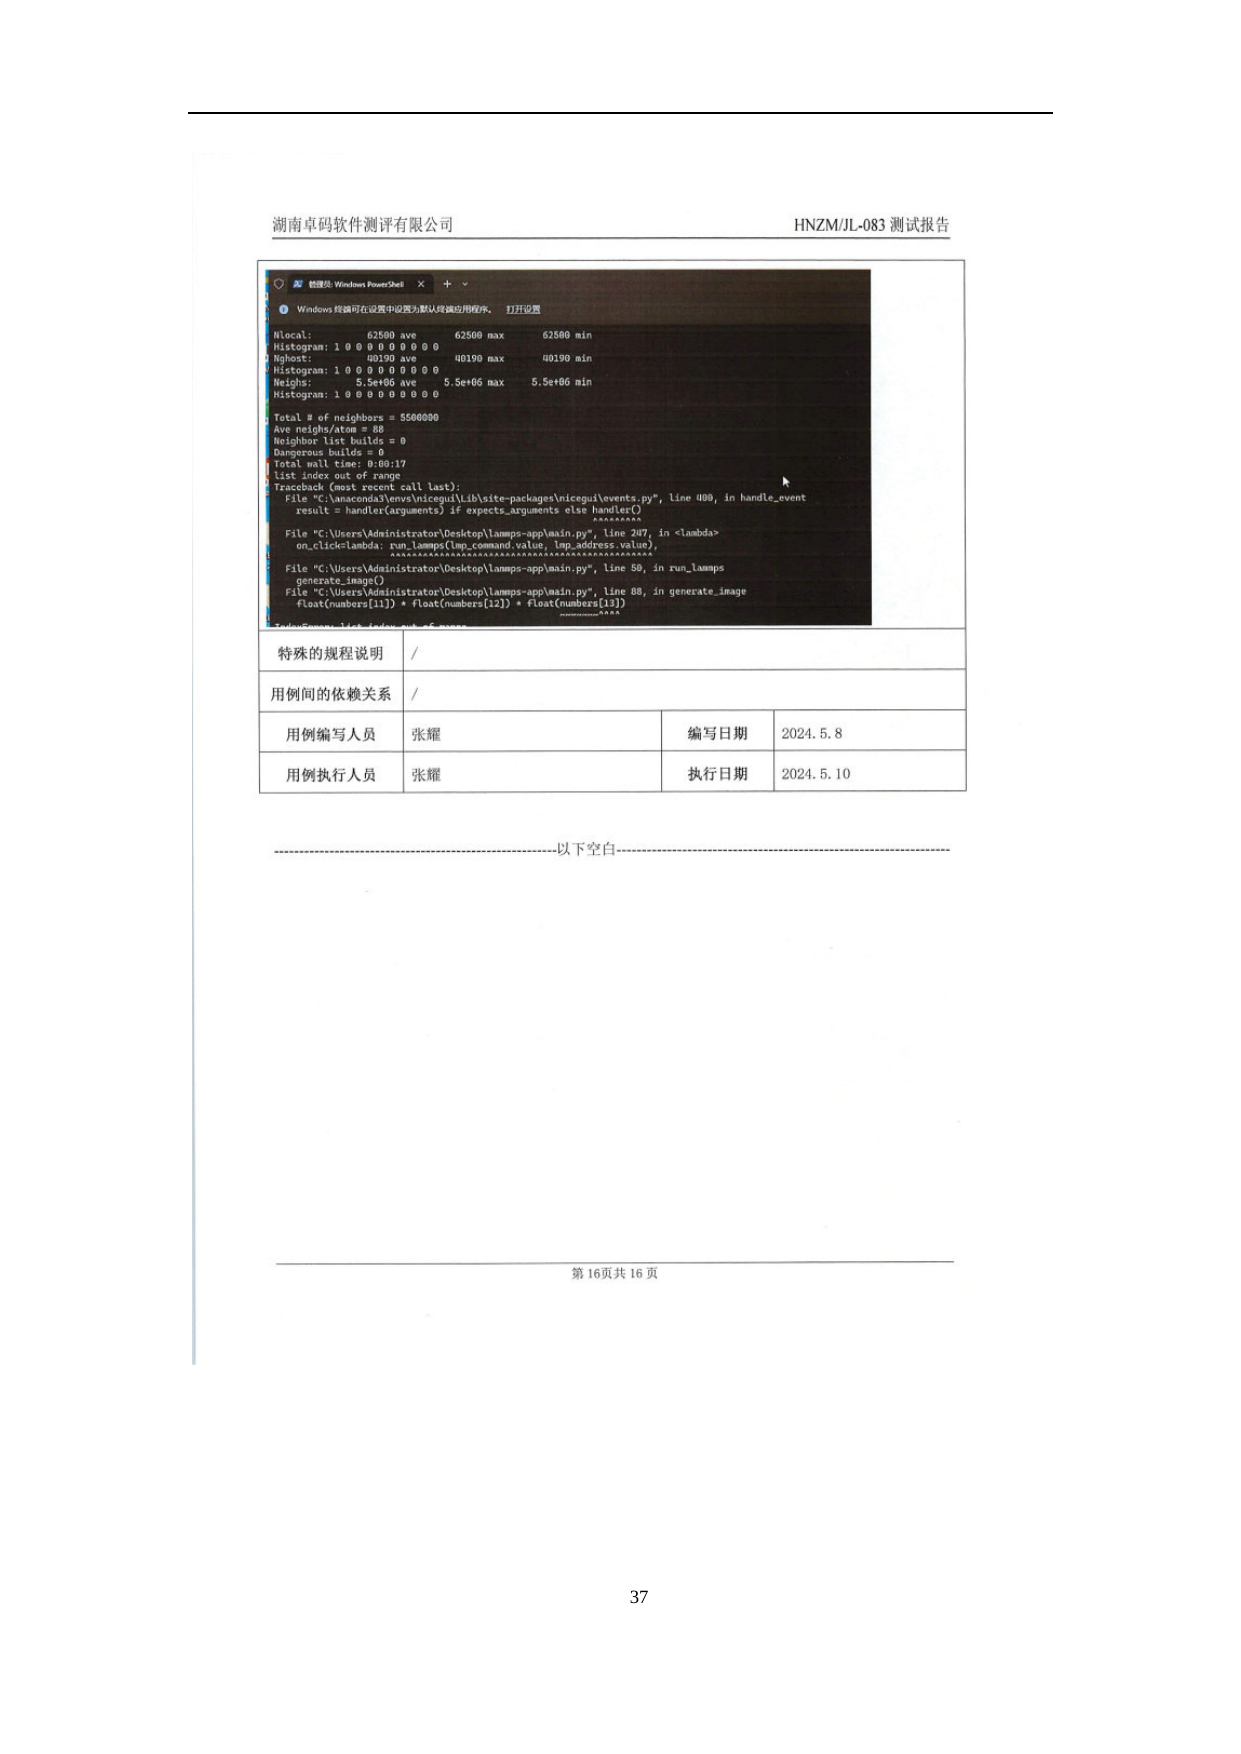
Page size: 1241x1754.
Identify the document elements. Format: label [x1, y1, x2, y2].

picture [192, 153, 1049, 1365]
